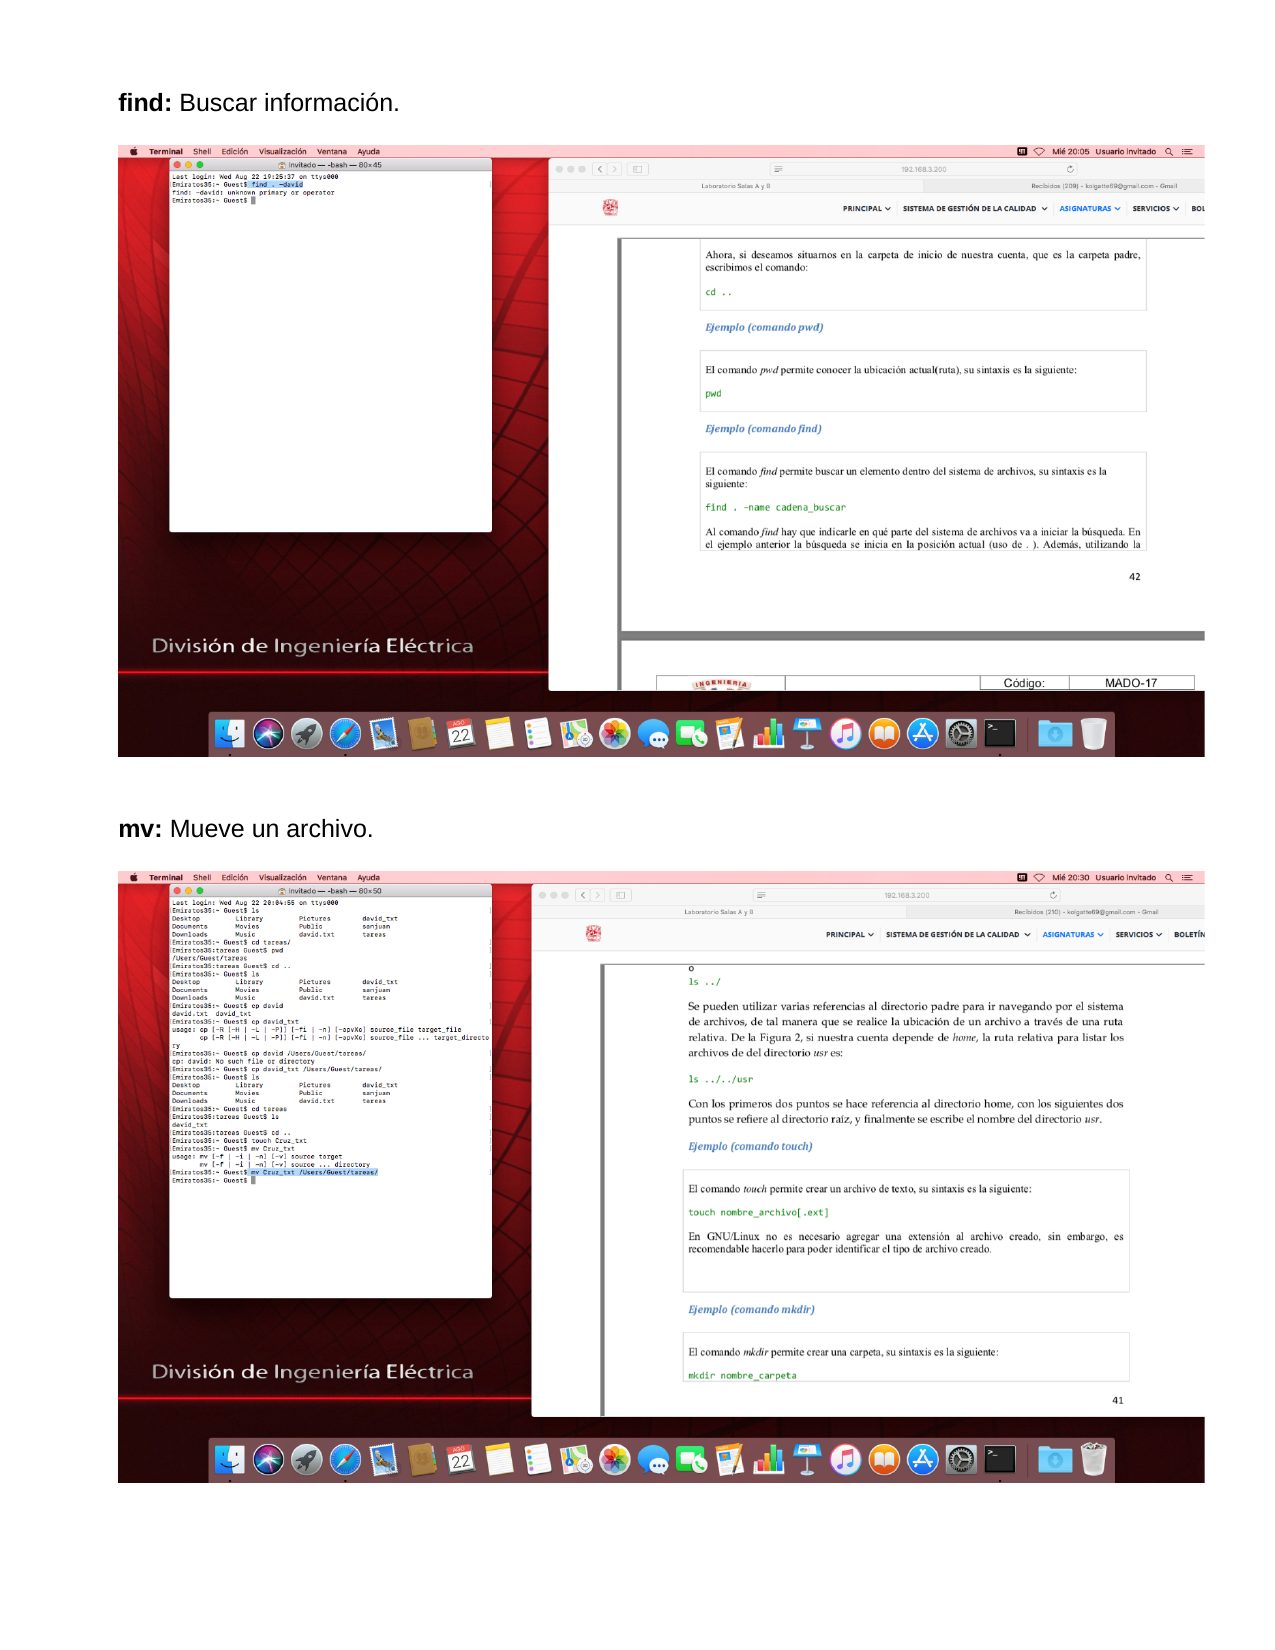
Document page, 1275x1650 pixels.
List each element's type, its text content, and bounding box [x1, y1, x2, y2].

picture [118, 871, 1205, 1483]
text find: Buscar información. [118, 88, 1205, 117]
text mv: Mueve un archivo. [118, 814, 1205, 843]
picture [118, 145, 1205, 757]
